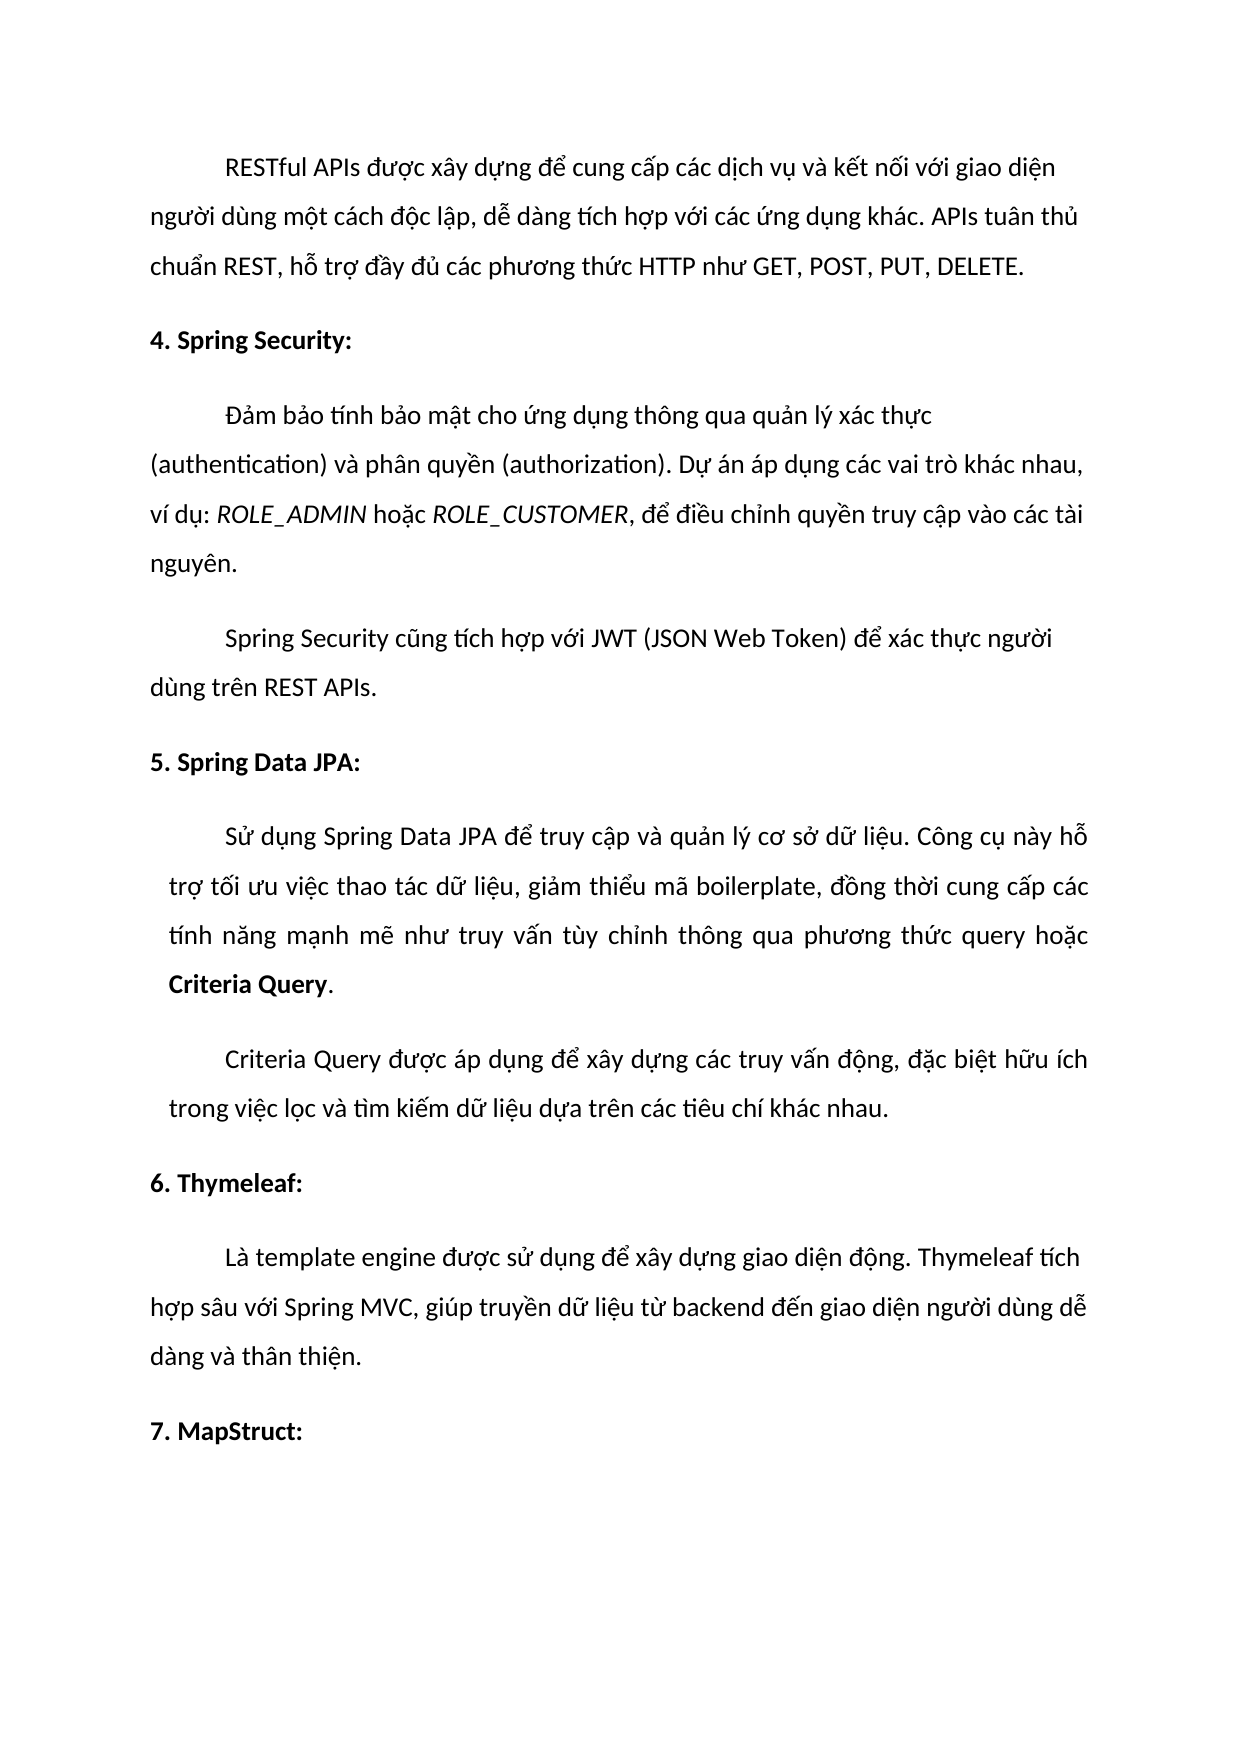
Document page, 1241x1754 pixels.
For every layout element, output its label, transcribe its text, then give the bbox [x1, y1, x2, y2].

text 5. Spring Data JPA: [150, 745, 1090, 778]
text 7. MapStruct: [150, 1414, 1090, 1447]
text Sử dụng Spring Data JPA để truy cập và quản lý cơ sở dữ liệu. Công cụ này hỗ trợ tối ưu việc thao tác dữ liệu, giảm thiểu mã boilerplate, đồng thời cung cấp các tính năng mạnh mẽ như truy vấn tùy chỉnh thông qua phương thức query hoặc Criteria Query. [169, 819, 1090, 1001]
text 6. Thymeleaf: [150, 1166, 1090, 1199]
text 4. Spring Security: [150, 323, 1090, 356]
text RESTful APIs được xây dựng để cung cấp các dịch vụ và kết nối với giao diện người dùng một cách độc lập, dễ dàng tích hợp với các ứng dụng khác. APIs tuân thủ chuẩn REST, hỗ trợ đầy đủ các phương thức HTTP như GET, POST, PUT, DELETE. [150, 150, 1090, 282]
text Criteria Query được áp dụng để xây dựng các truy vấn động, đặc biệt hữu ích trong việc lọc và tìm kiếm dữ liệu dựa trên các tiêu chí khác nhau. [169, 1042, 1090, 1125]
text Spring Security cũng tích hợp với JWT (JSON Web Token) để xác thực người dùng trên REST APIs. [150, 621, 1090, 703]
text Đảm bảo tính bảo mật cho ứng dụng thông qua quản lý xác thực (authentication) và phân quyền (authorization). Dự án áp dụng các vai trò khác nhau, ví dụ: ROLE_ADMIN hoặc ROLE_CUSTOMER, để điều chỉnh quyền truy cập vào các tài nguyên. [150, 398, 1090, 579]
text Là template engine được sử dụng để xây dựng giao diện động. Thymeleaf tích hợp sâu với Spring MVC, giúp truyền dữ liệu từ backend đến giao diện người dùng dễ dàng và thân thiện. [150, 1241, 1090, 1373]
